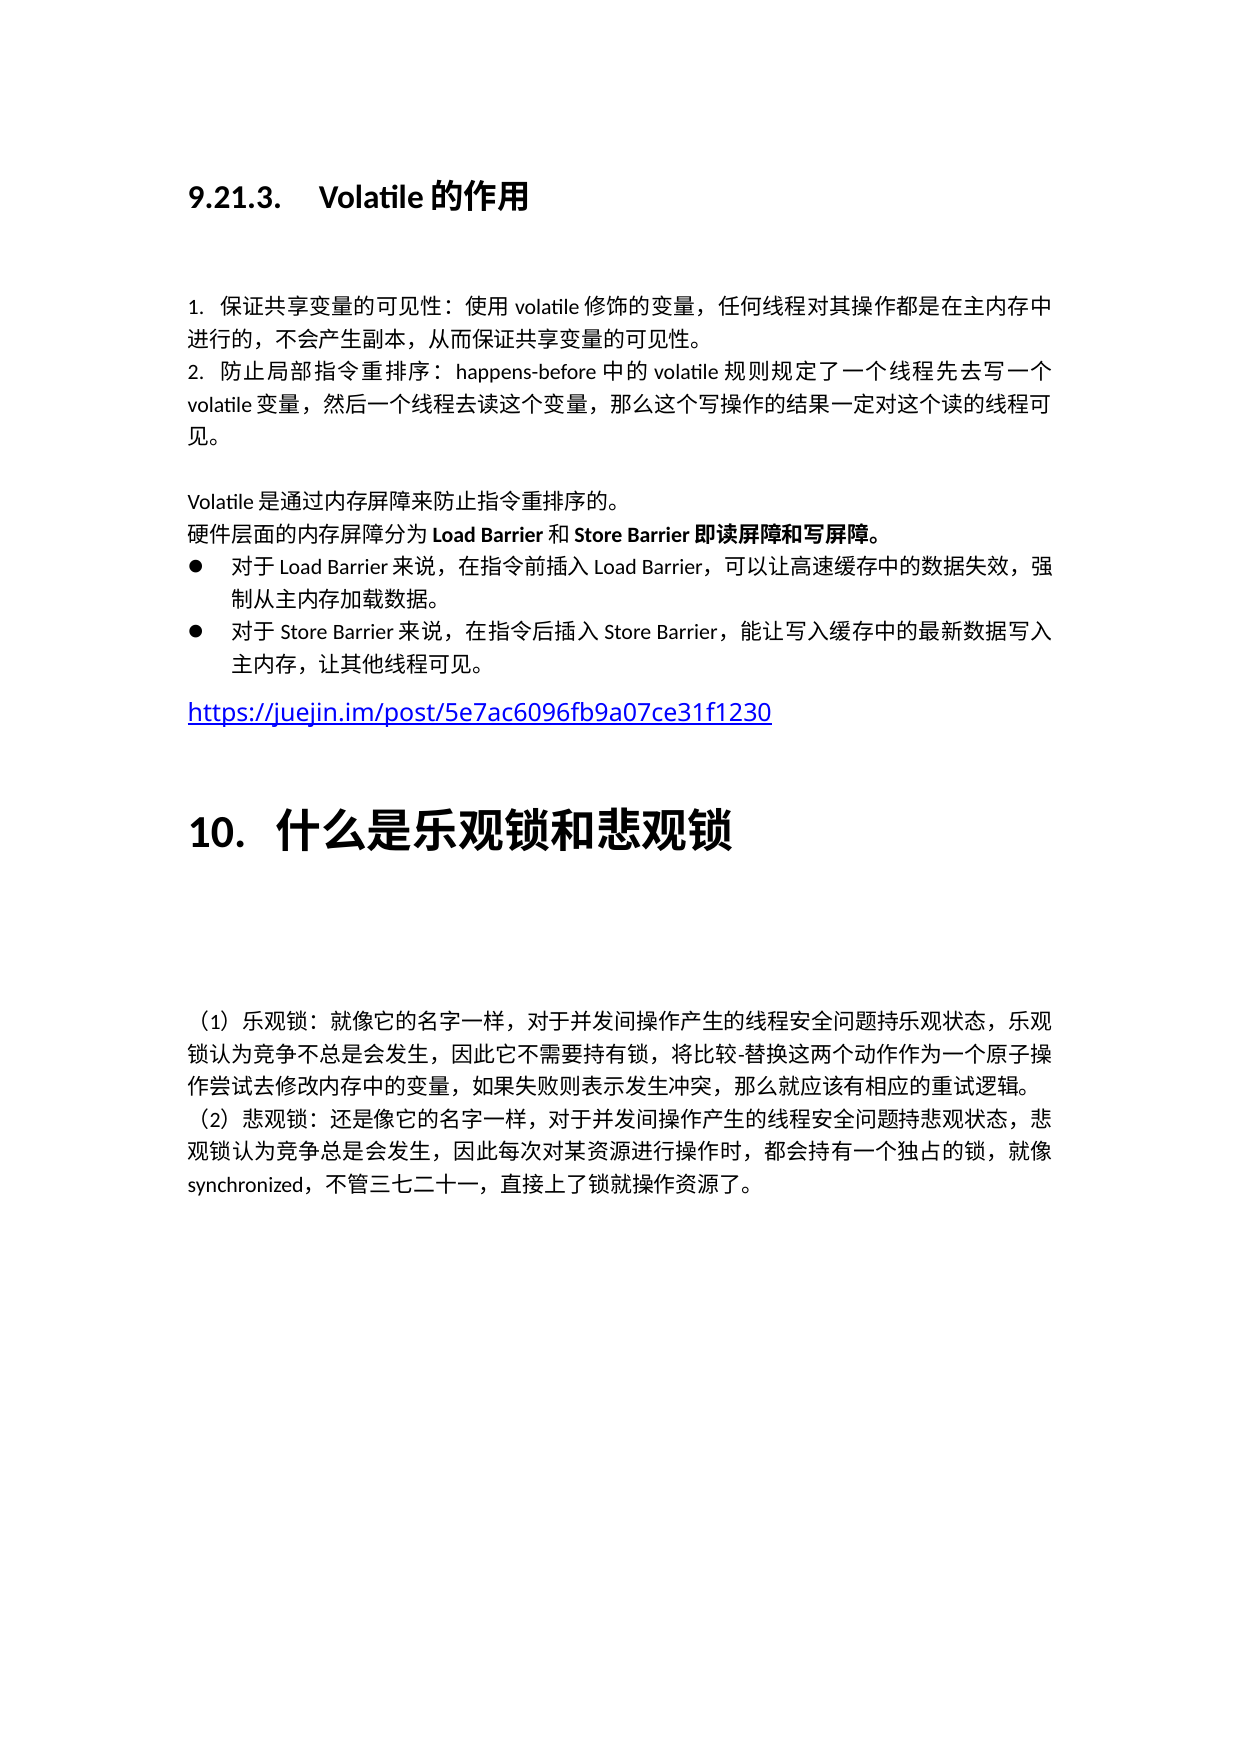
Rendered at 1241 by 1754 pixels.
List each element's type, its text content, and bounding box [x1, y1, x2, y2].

list https://juejin.im/post/5e7ac6096fb9a07ce31f1230 [187, 679, 1053, 744]
subtitle Volatile的作用 [187, 162, 1053, 227]
list 硬件层面的内存屏障分为Load Barrier和Store Barrier即读屏障和写屏障。 [187, 516, 1053, 549]
list 对于Load Barrier来说，在指令前插入Load Barrier，可以让高速缓存中的数据失效，强制从主内存加载数据。 [187, 549, 1053, 614]
list 保证共享变量的可见性：使用volatile修饰的变量，任何线程对其操作都是在主内存中进行的，不会产生副本，从而保证共享变量的可见性。 [187, 289, 1053, 354]
list 防止局部指令重排序：happens-before中的volatile规则规定了一个线程先去写一个volatile变量，然后一个线程去读这个变量，那么这个写操作的结果一定对这个读的线程可见。 [187, 354, 1053, 451]
list Volatile是通过内存屏障来防止指令重排序的。 [187, 484, 1053, 516]
subtitle 什么是乐观锁和悲观锁 [187, 779, 1053, 877]
text （2）悲观锁：还是像它的名字一样，对于并发间操作产生的线程安全问题持悲观状态，悲观锁认为竞争总是会发生，因此每次对某资源进行操作时，都会持有一个独占的锁，就像synchronized，不管三七二十一，直接上了锁就操作资源了。 [187, 1101, 1053, 1199]
list 对于Store Barrier来说，在指令后插入Store Barrier，能让写入缓存中的最新数据写入主内存，让其他线程可见。 [187, 614, 1053, 679]
text （1）乐观锁：就像它的名字一样，对于并发间操作产生的线程安全问题持乐观状态，乐观锁认为竞争不总是会发生，因此它不需要持有锁，将比较-替换这两个动作作为一个原子操作尝试去修改内存中的变量，如果失败则表示发生冲突，那么就应该有相应的重试逻辑。 [187, 1004, 1053, 1101]
